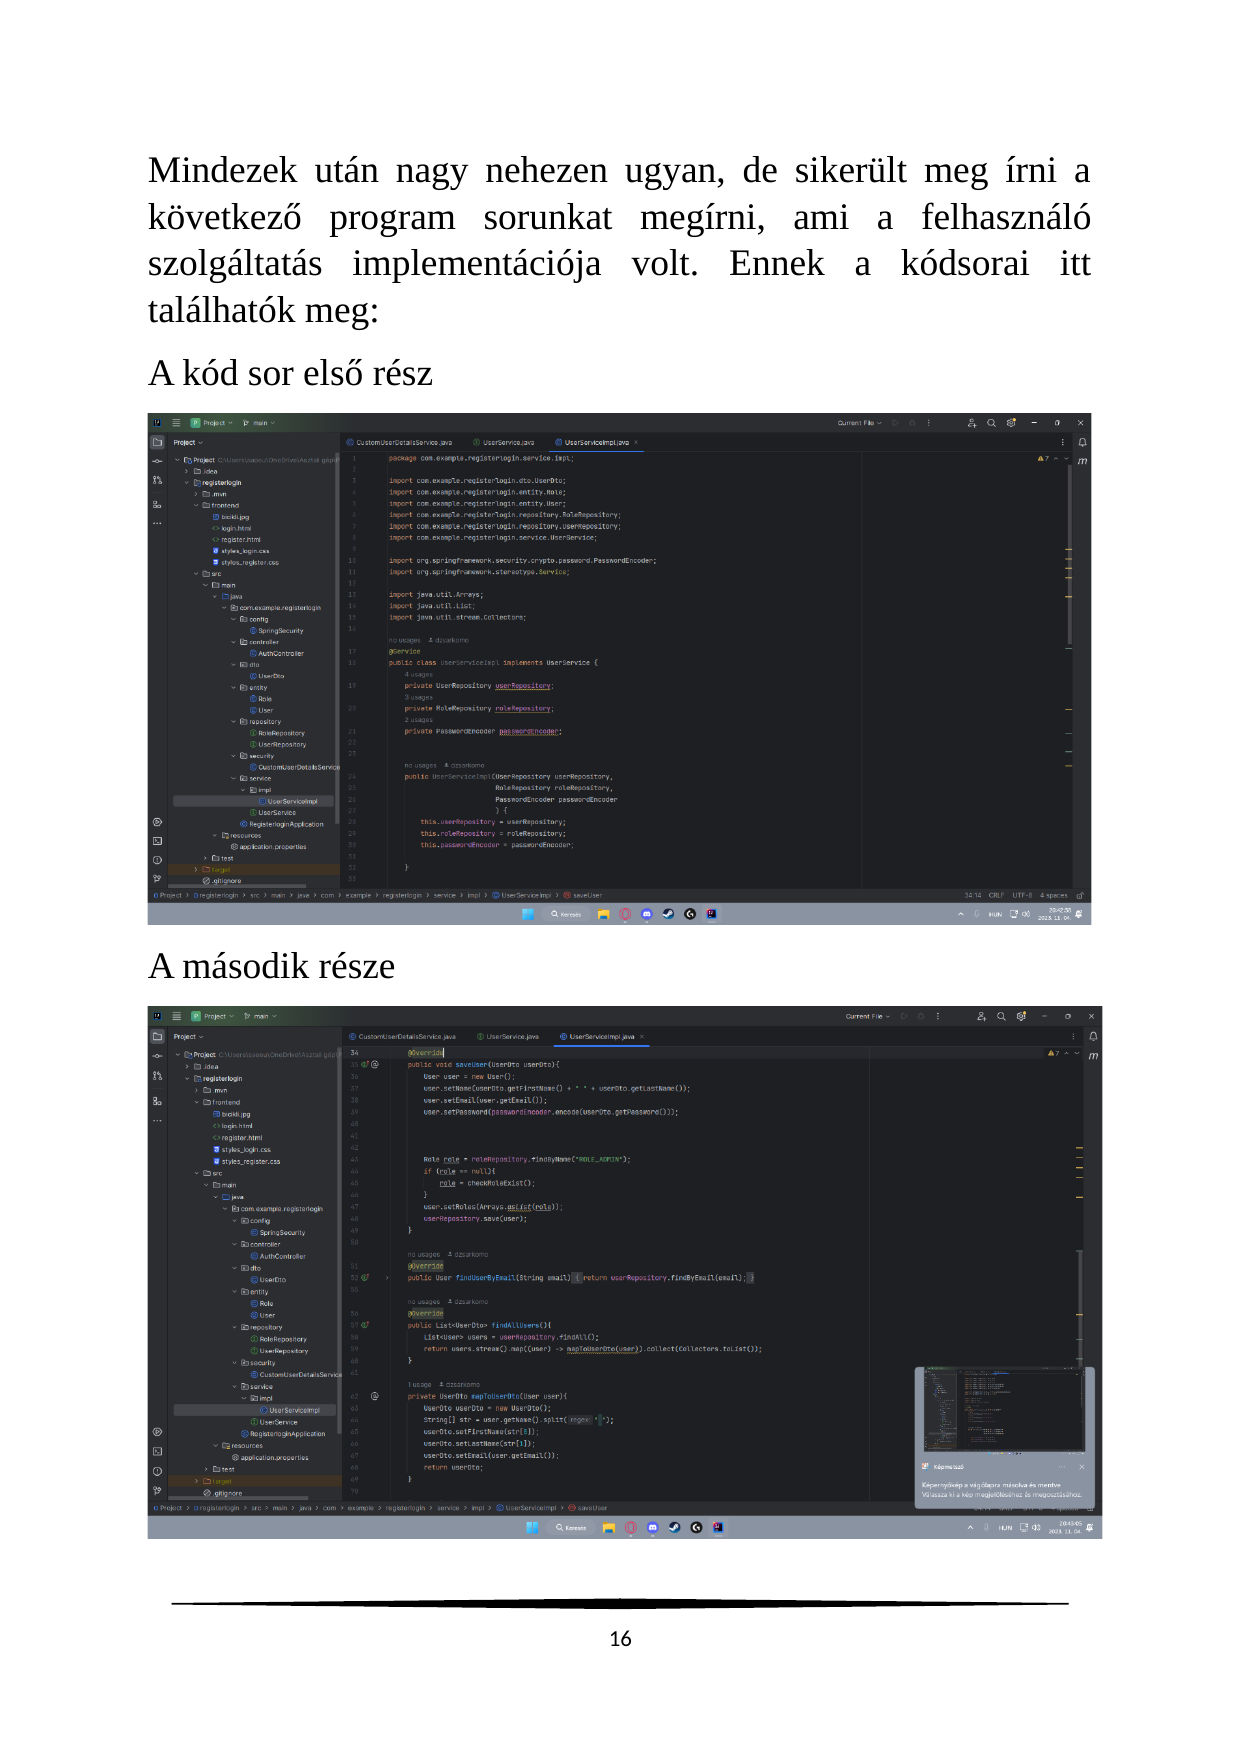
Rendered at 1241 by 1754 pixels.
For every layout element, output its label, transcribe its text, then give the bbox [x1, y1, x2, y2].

text A kód sor első rész [148, 351, 1093, 394]
text A második része [148, 943, 1093, 987]
text Mindezek után nagy nehezen ugyan, de sikerült meg írni a következő program sorunkat megírni, ami a felhasználó szolgáltatás implementációja volt. Ennek a kódsorai itt találhatók meg: [148, 148, 1093, 330]
picture [147, 1006, 1103, 1539]
picture [147, 413, 1092, 925]
